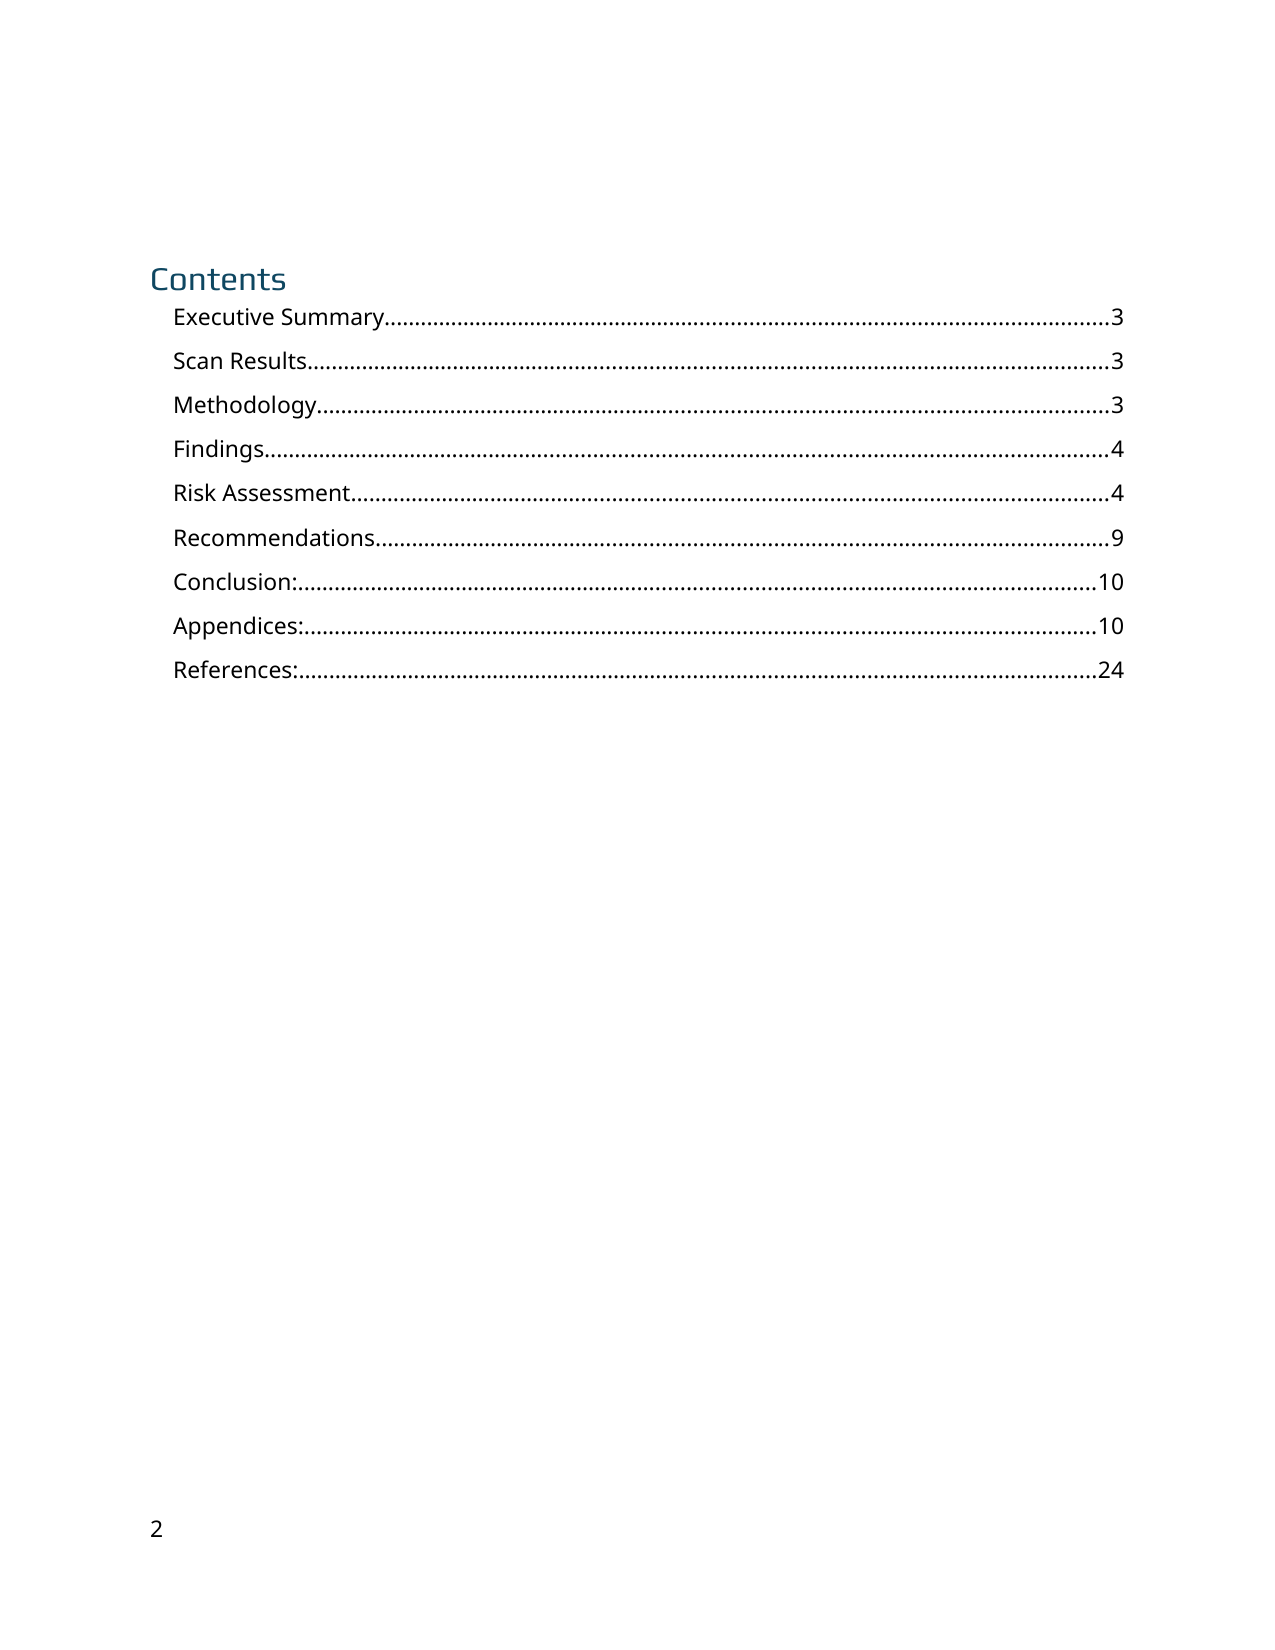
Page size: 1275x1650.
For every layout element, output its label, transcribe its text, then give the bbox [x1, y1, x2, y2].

text Contents [150, 259, 1125, 298]
